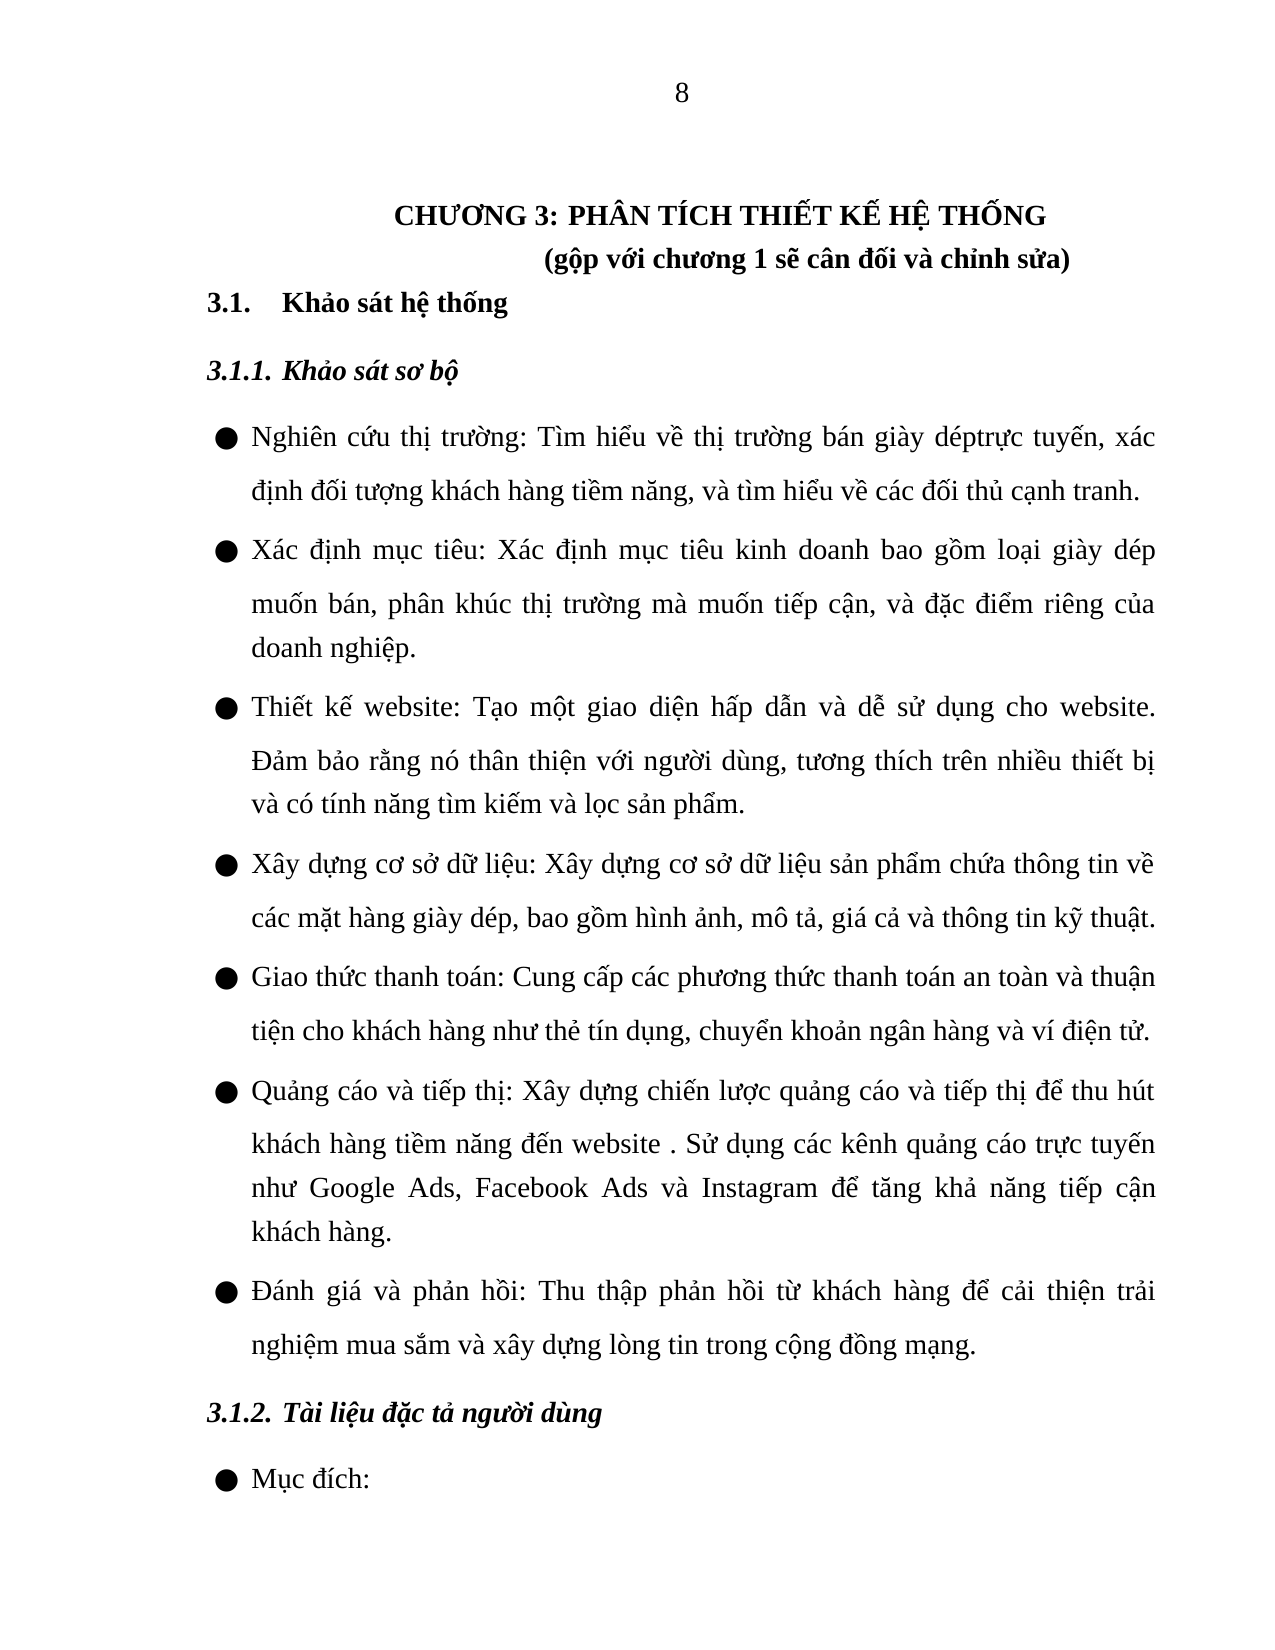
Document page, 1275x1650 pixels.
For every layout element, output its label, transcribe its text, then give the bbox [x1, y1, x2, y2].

subtitle PHÂN TÍCH THIẾT KẾ HỆ THỐNG (gộp với chương 1 sẽ cân đối và chỉnh sửa) [283, 198, 1157, 275]
list Nghiên cứu thị trường: Tìm hiểu về thị trường bán giày déptrực tuyến, xác định đối tượng khách hàng tiềm năng, và tìm hiểu về các đối thủ cạnh tranh. [214, 403, 1157, 506]
list Mục đích: [214, 1445, 1157, 1505]
list Thiết kế website: Tạo một giao diện hấp dẫn và dễ sử dụng cho website. Đảm bảo rằng nó thân thiện với người dùng, tương thích trên nhiều thiết bị và có tính năng tìm kiếm và lọc sản phẩm. [214, 673, 1157, 820]
list Giao thức thanh toán: Cung cấp các phương thức thanh toán an toàn và thuận tiện cho khách hàng như thẻ tín dụng, chuyển khoản ngân hàng và ví điện tử. [214, 943, 1157, 1047]
list Xác định mục tiêu: Xác định mục tiêu kinh doanh bao gồm loại giày dép muốn bán, phân khúc thị trường mà muốn tiếp cận, và đặc điểm riêng của doanh nghiệp. [214, 516, 1157, 663]
list Xây dựng cơ sở dữ liệu: Xây dựng cơ sở dữ liệu sản phẩm chứa thông tin về các mặt hàng giày dép, bao gồm hình ảnh, mô tả, giá cả và thông tin kỹ thuật. [214, 830, 1157, 933]
list Quảng cáo và tiếp thị: Xây dựng chiến lược quảng cáo và tiếp thị để thu hút khách hàng tiềm năng đến website . Sử dụng các kênh quảng cáo trực tuyến như Google Ads, Facebook Ads và Instagram để tăng khả năng tiếp cận khách hàng. [214, 1057, 1157, 1247]
subtitle Khảo sát sơ bộ [207, 353, 1157, 387]
list Đánh giá và phản hồi: Thu thập phản hồi từ khách hàng để cải thiện trải nghiệm mua sắm và xây dựng lòng tin trong cộng đồng mạng. [214, 1257, 1157, 1361]
subtitle Khảo sát hệ thống [207, 285, 1145, 318]
subtitle Tài liệu đặc tả người dùng [207, 1396, 1157, 1429]
